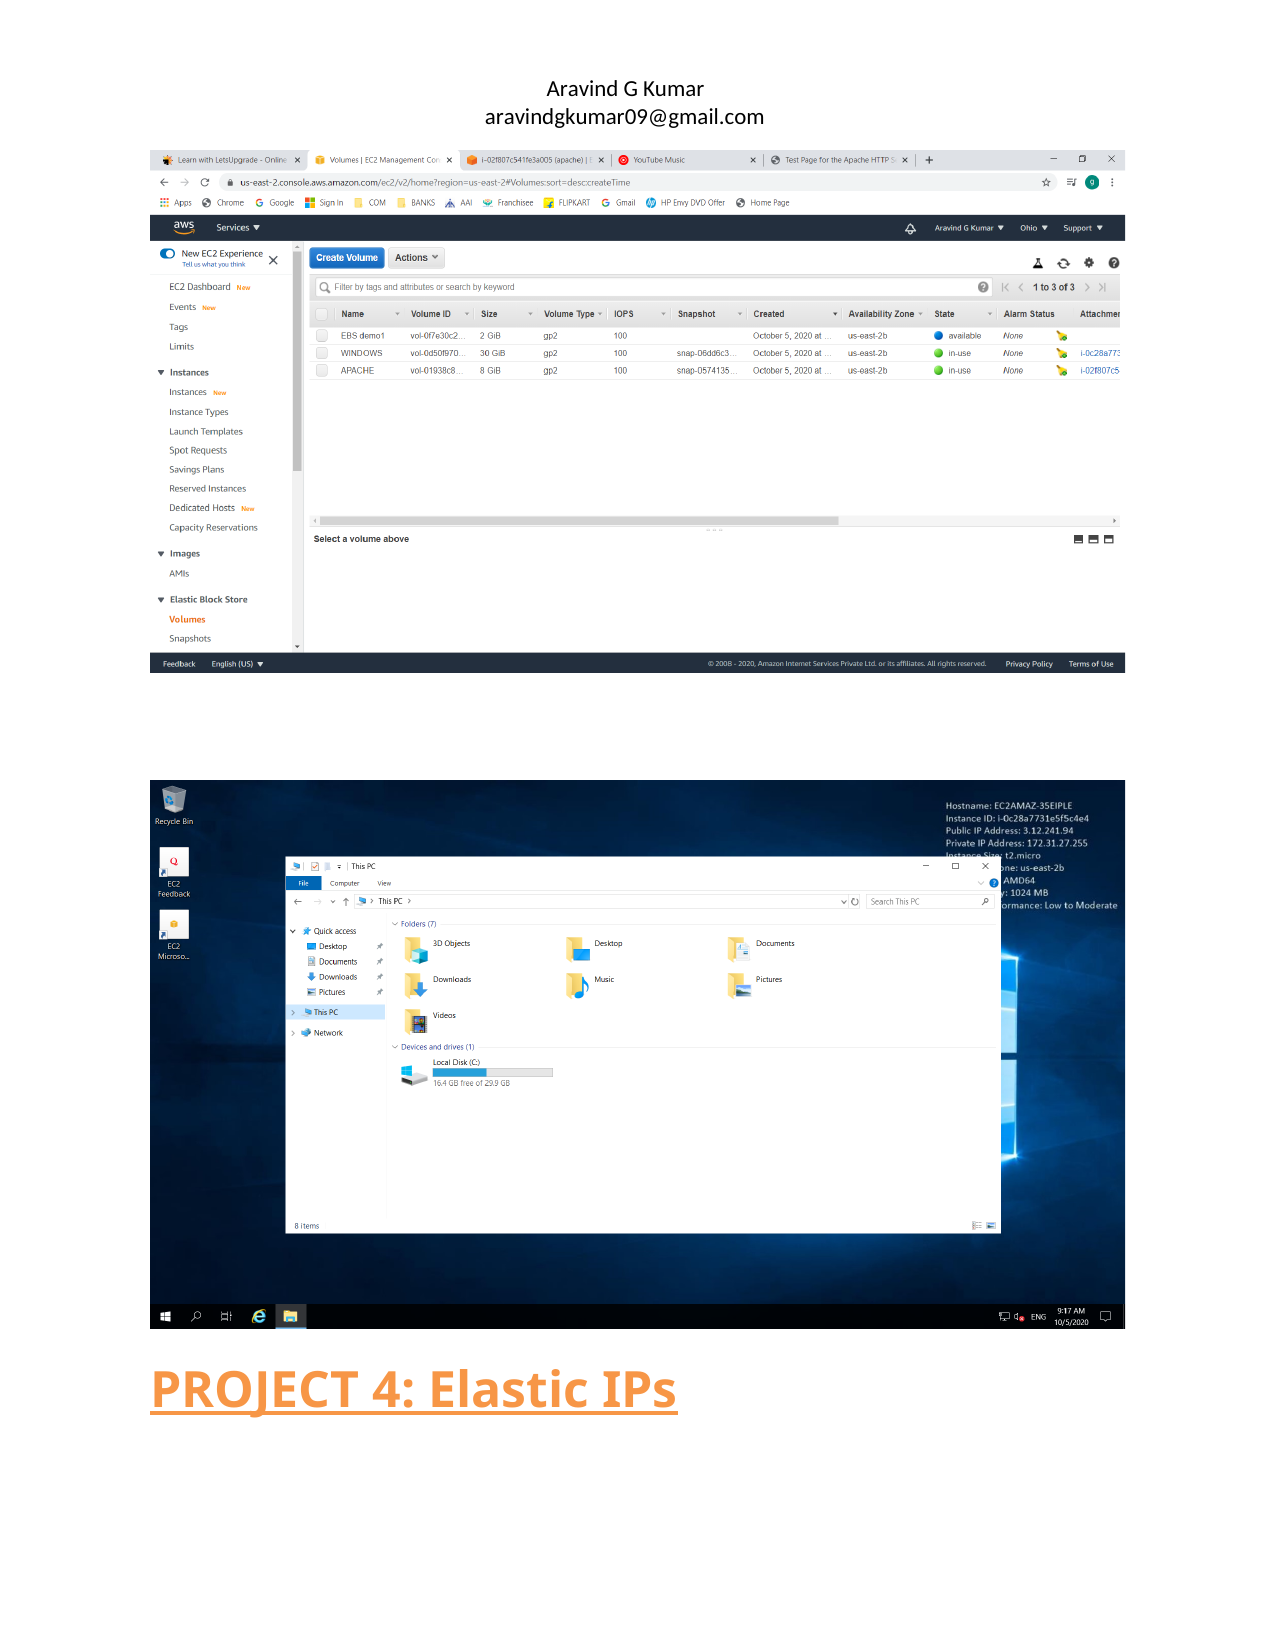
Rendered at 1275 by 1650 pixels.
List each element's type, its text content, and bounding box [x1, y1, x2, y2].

picture [150, 780, 1125, 1329]
text PROJECT 4: Elastic IPs [150, 1354, 1125, 1422]
picture [150, 150, 1125, 673]
